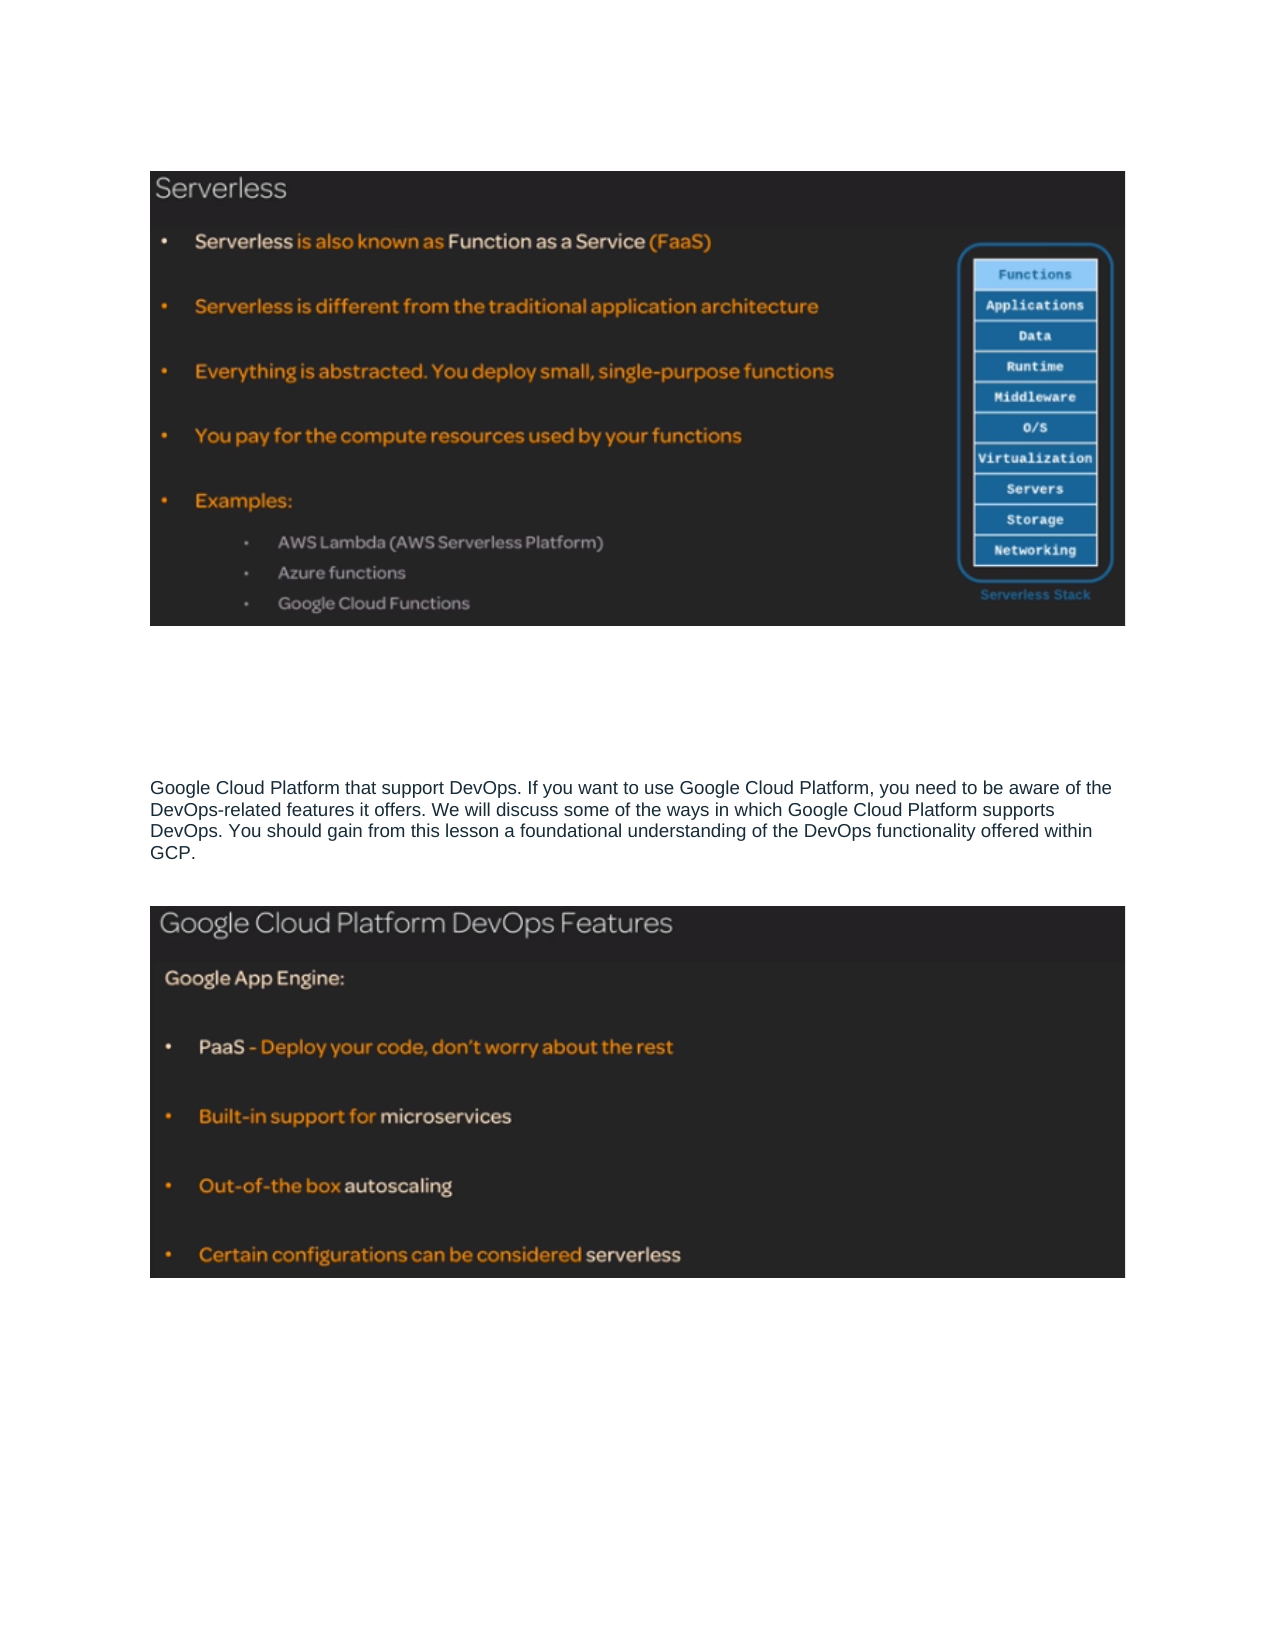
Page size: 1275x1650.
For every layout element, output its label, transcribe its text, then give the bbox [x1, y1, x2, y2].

picture [150, 906, 1125, 1278]
text Google Cloud Platform that support DevOps. If you want to use Google Cloud Platform, you need to be aware of the DevOps-related features it offers. We will discuss some of the ways in which Google Cloud Platform supports DevOps. You should gain from this lesson a foundational understanding of the DevOps functionality offered within GCP. [196, 777, 1125, 863]
picture [150, 171, 1125, 626]
